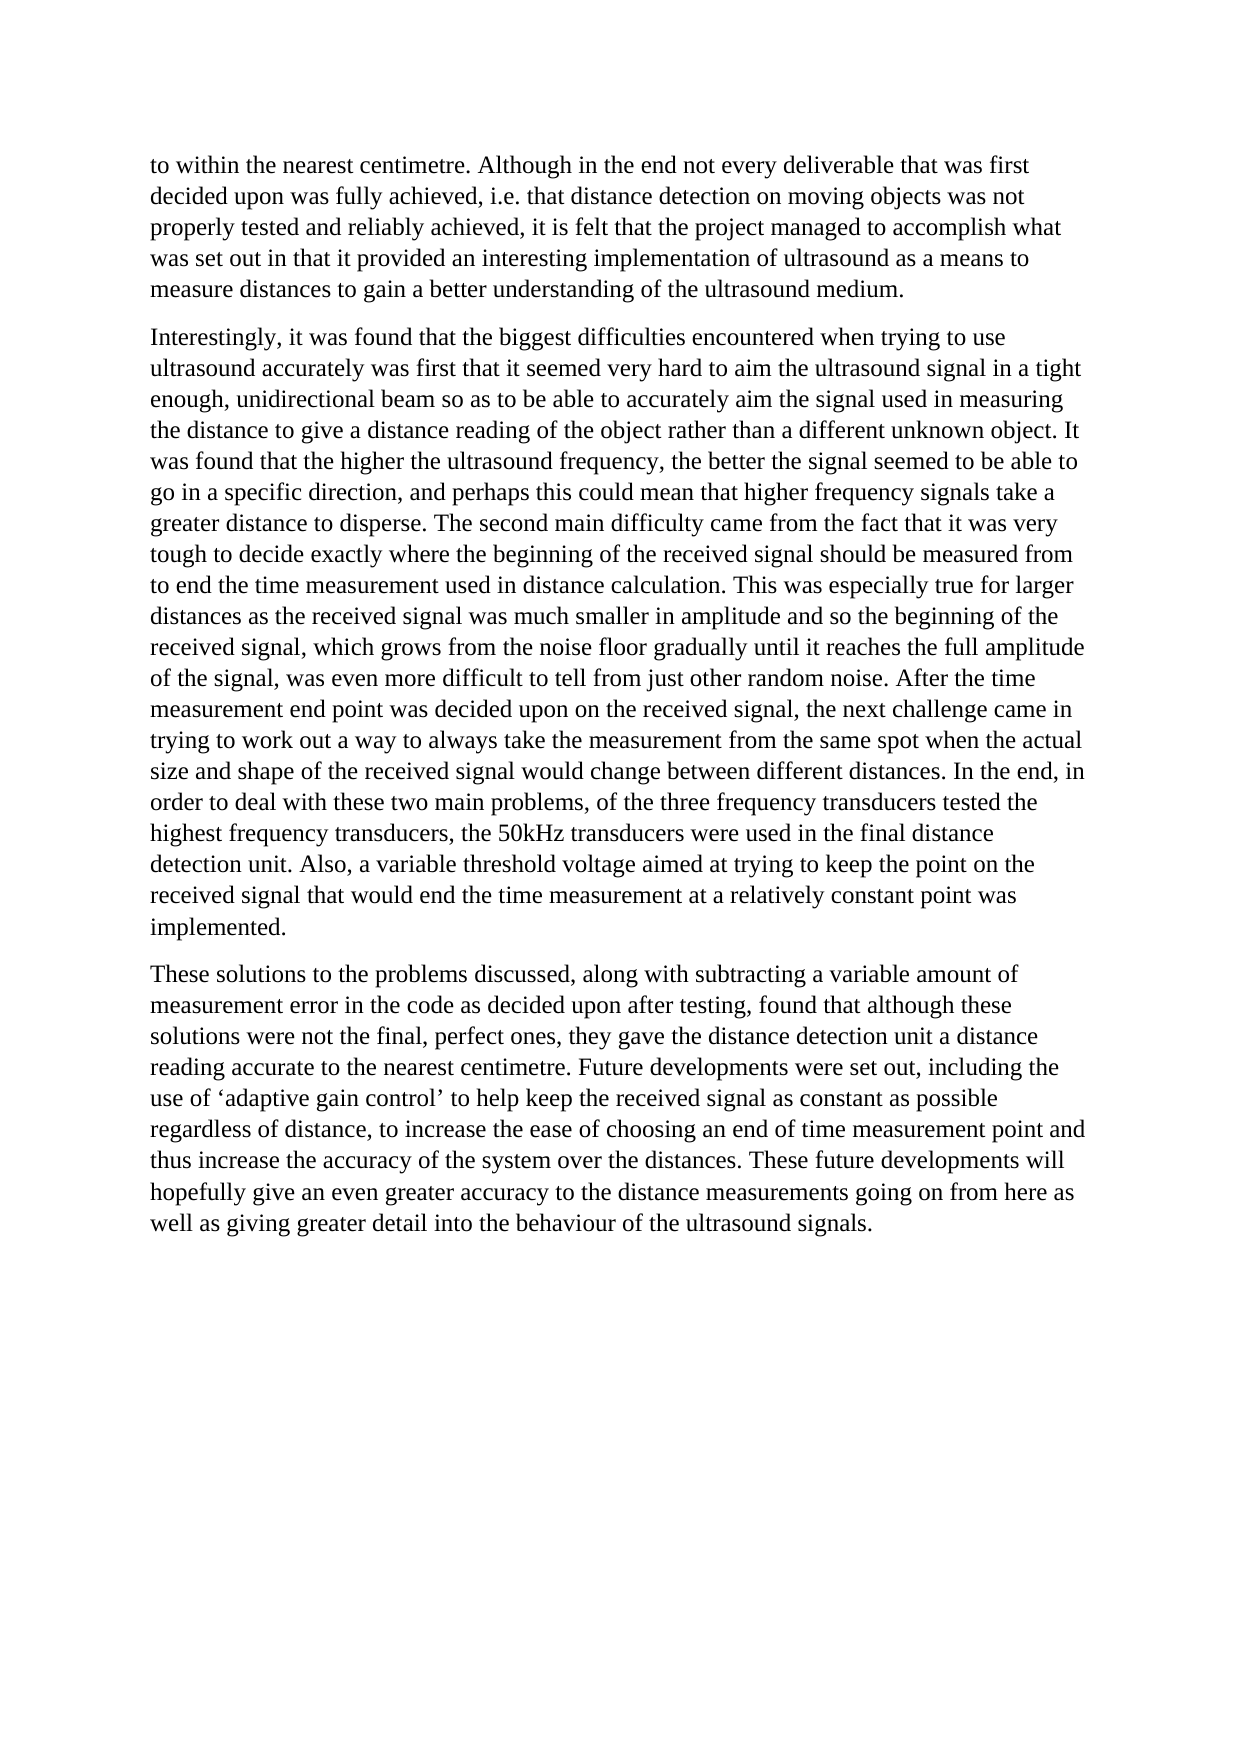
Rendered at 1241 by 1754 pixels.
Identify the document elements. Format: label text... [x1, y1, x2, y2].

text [150, 150, 1090, 303]
text These solutions to the problems discussed, along with subtracting a variable amount of measurement error in the code as decided upon after testing, found that although these solutions were not the final, perfect ones, they gave the distance detection unit a distance reading accurate to the nearest centimetre. Future developments were set out, including the use of ‘adaptive gain control’ to help keep the received signal as constant as possible regardless of distance, to increase the ease of choosing an end of time measurement point and thus increase the accuracy of the system over the distances. These future developments will hopefully give an even greater accuracy to the distance measurements going on from here as well as giving greater detail into the behaviour of the ultrasound signals. [150, 959, 1090, 1236]
text Interestingly, it was found that the biggest difficulties encountered when trying to use ultrasound accurately was first that it seemed very hard to aim the ultrasound signal in a tight enough, unidirectional beam so as to be able to accurately aim the signal used in measuring the distance to give a distance reading of the object rather than a different unknown object. It was found that the higher the ultrasound frequency, the better the signal seemed to be able to go in a specific direction, and perhaps this could mean that higher frequency signals take a greater distance to disperse. The second main difficulty came from the fact that it was very tough to decide exactly where the beginning of the received signal should be measured from to end the time measurement used in distance calculation. This was especially true for larger distances as the received signal was much smaller in amplitude and so the beginning of the received signal, which grows from the noise floor gradually until it reaches the full amplitude of the signal, was even more difficult to tell from just other random noise. After the time measurement end point was decided upon on the received signal, the next challenge came in trying to work out a way to always take the measurement from the same spot when the actual size and shape of the received signal would change between different distances. In the end, in order to deal with these two main problems, of the three frequency transducers tested the highest frequency transducers, the 50kHz transducers were used in the final distance detection unit. Also, a variable threshold voltage aimed at trying to keep the point on the received signal that would end the time measurement at a relatively constant point was implemented. [150, 322, 1090, 940]
